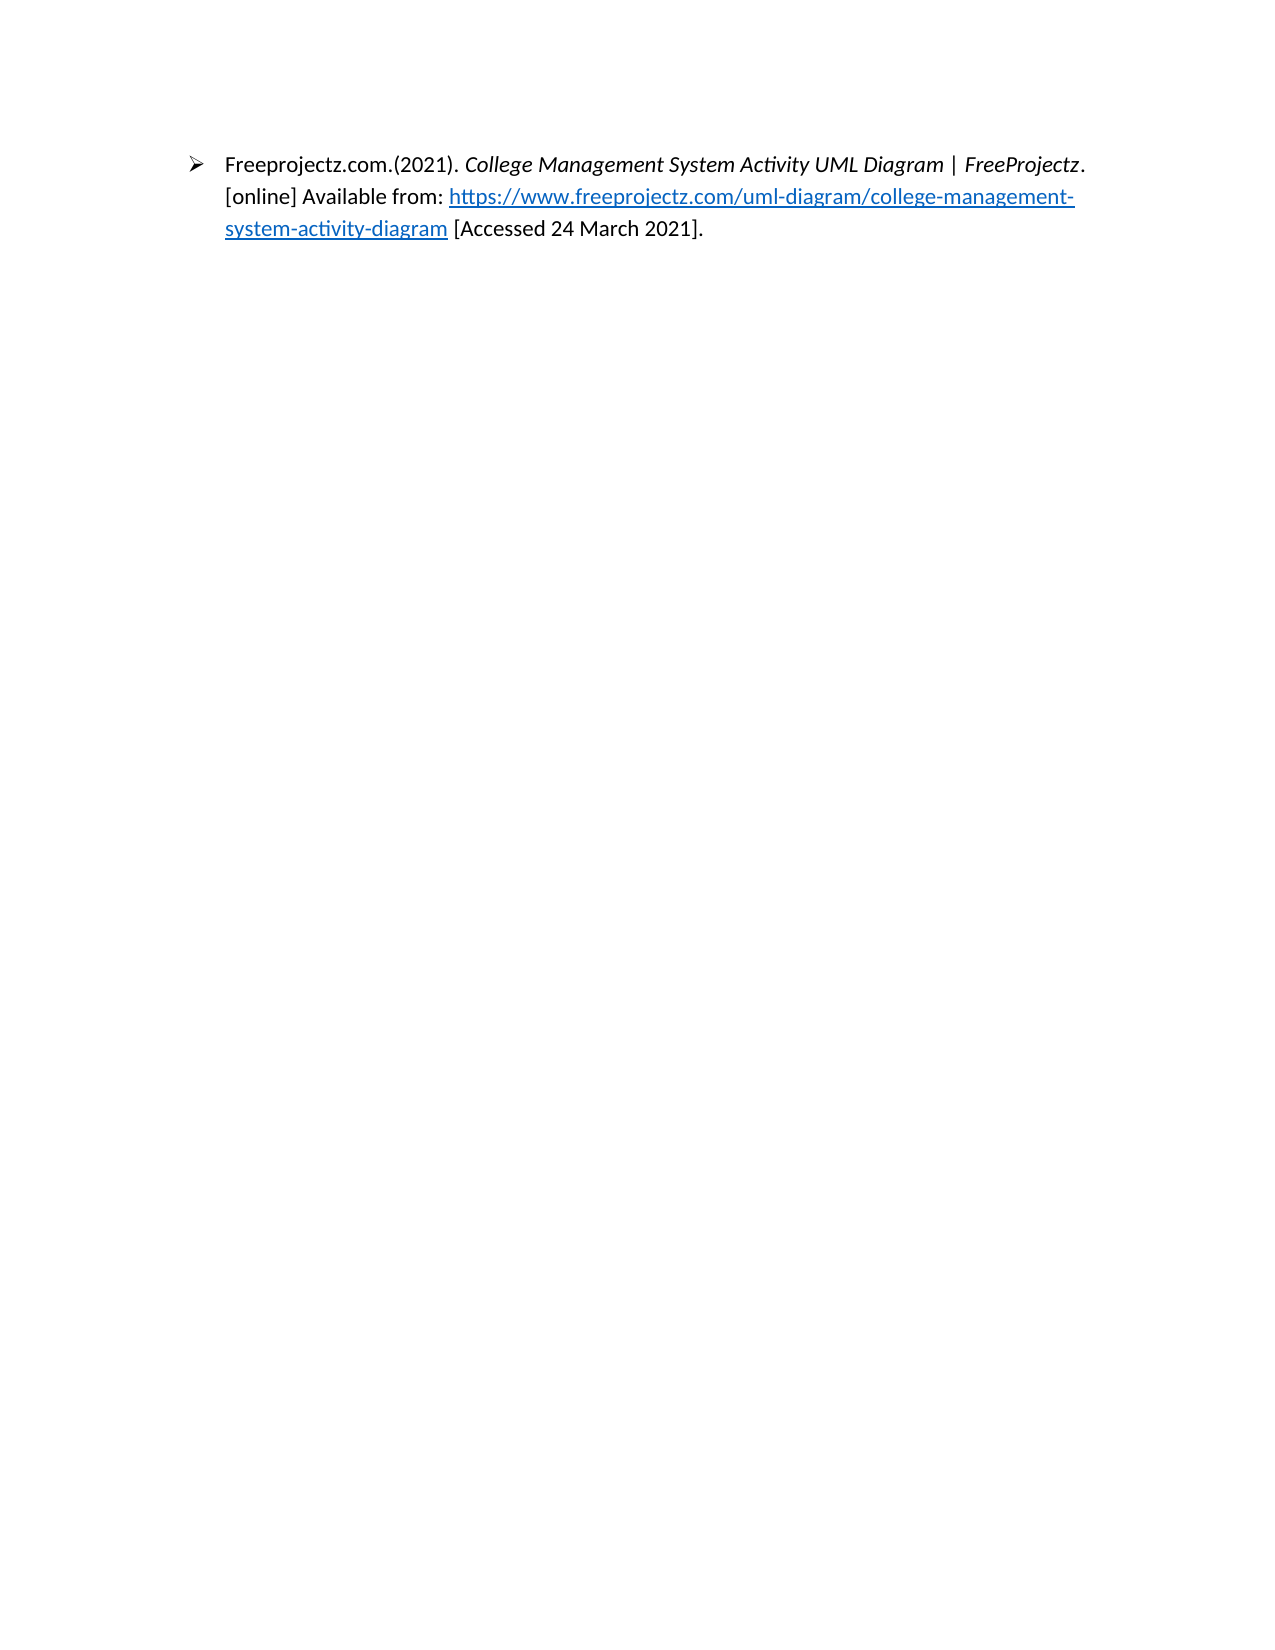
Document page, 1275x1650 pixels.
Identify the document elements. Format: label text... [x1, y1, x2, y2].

list Freeprojectz.com.(2021). College Management System Activity UML Diagram | FreeProjectz. [online] Available from: https://www.freeprojectz.com/uml-diagram/college-management-system-activity-diagram [Accessed 24 March 2021]. [187, 150, 1125, 242]
